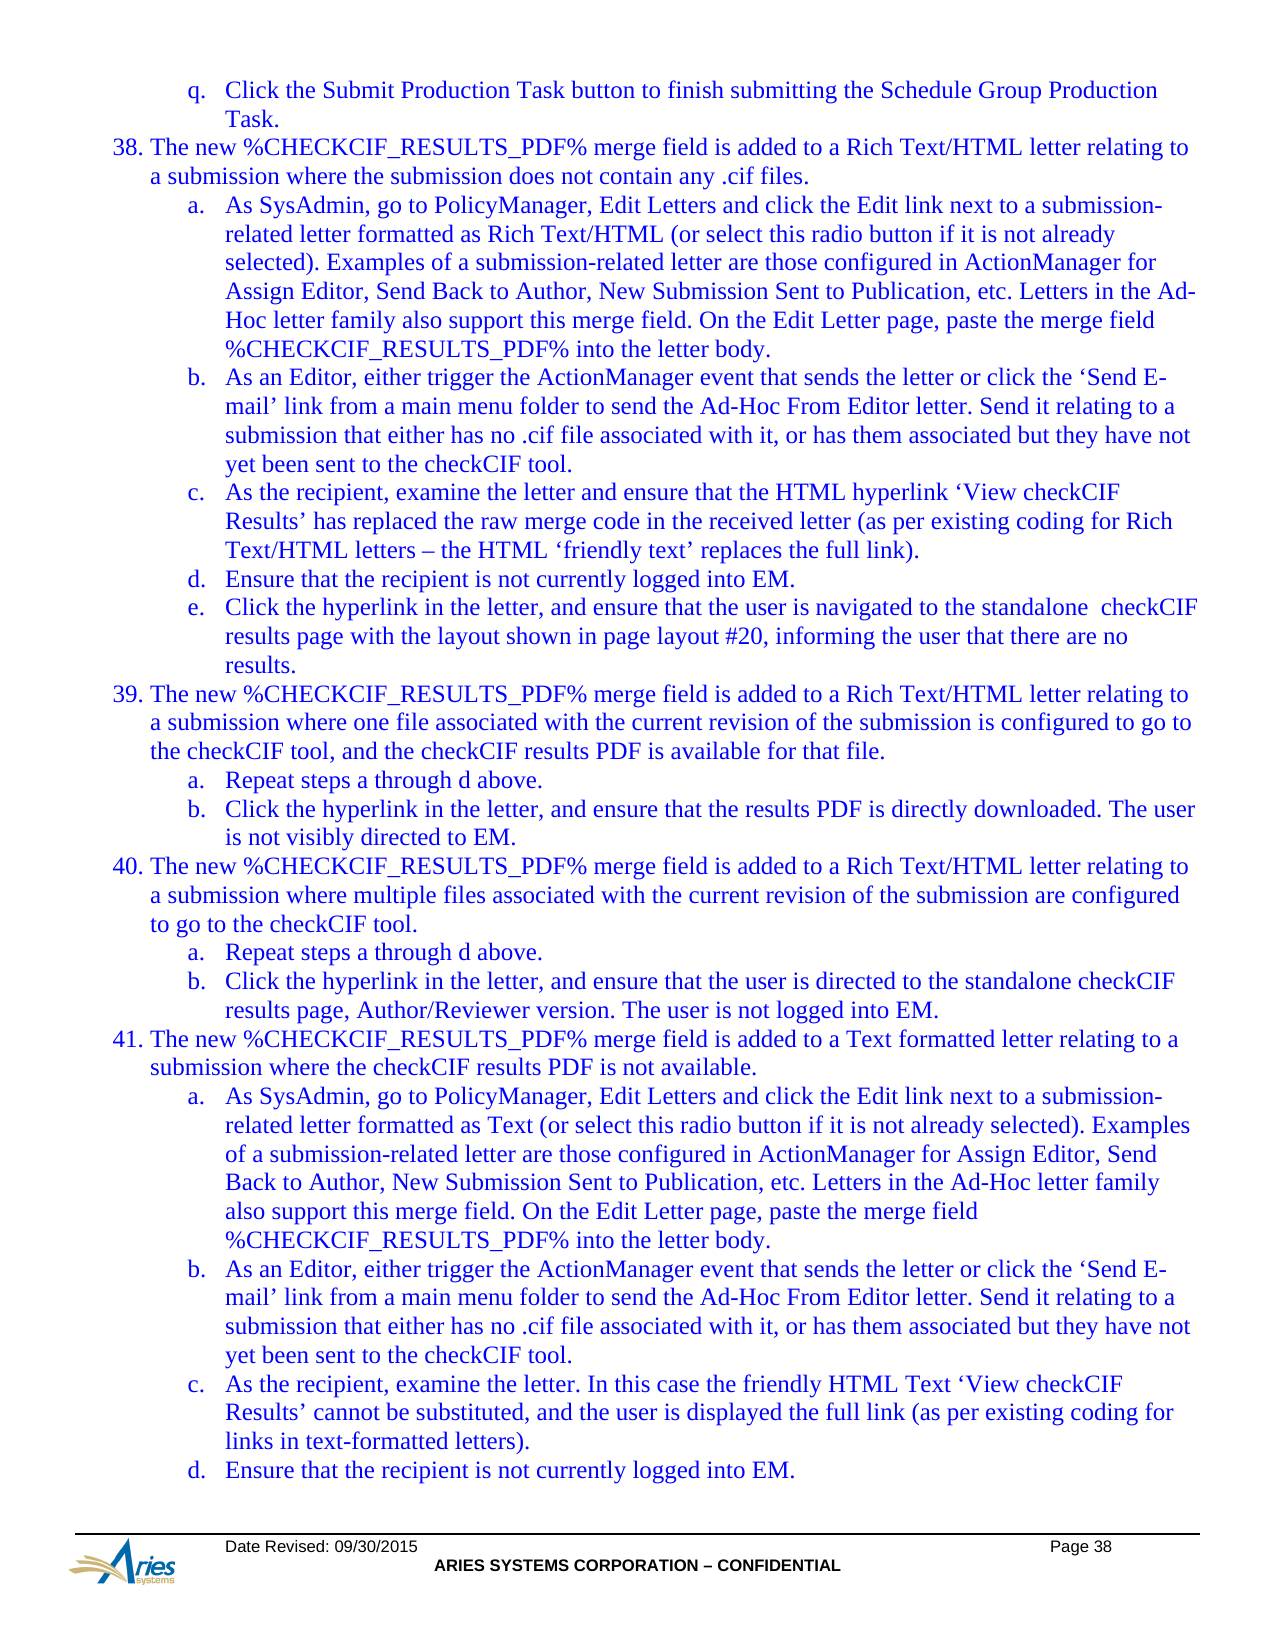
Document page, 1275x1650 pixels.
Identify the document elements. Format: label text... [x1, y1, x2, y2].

list As the recipient, examine the letter. In this case the friendly HTML Text ‘View checkCIF Results’ cannot be substituted, and the user is displayed the full link (as per existing coding for links in text-formatted letters). [187, 1369, 1200, 1455]
list As the recipient, examine the letter and ensure that the HTML hyperlink ‘View checkCIF Results’ has replaced the raw merge code in the received letter (as per existing coding for Rich Text/HTML letters – the HTML ‘friendly text’ replaces the full link). [187, 477, 1200, 564]
list Click the hyperlink in the letter, and ensure that the user is navigated to the standalone checkCIF results page with the layout shown in page layout #20, informing the user that there are no results. [187, 592, 1200, 679]
list The new %CHECKCIF_RESULTS_PDF% merge field is added to a Text formatted letter relating to a submission where the checkCIF results PDF is not available. [112, 1024, 1200, 1081]
list Ensure that the recipient is not currently logged into EM. [187, 1455, 1200, 1484]
list Click the hyperlink in the letter, and ensure that the results PDF is directly downloaded. The user is not visibly directed to EM. [187, 794, 1200, 851]
list Ensure that the recipient is not currently logged into EM. [187, 564, 1200, 592]
list The new %CHECKCIF_RESULTS_PDF% merge field is added to a Rich Text/HTML letter relating to a submission where multiple files associated with the current revision of the submission are configured to go to the checkCIF tool. [112, 851, 1200, 937]
list Repeat steps a through d above. [187, 937, 1200, 966]
list Repeat steps a through d above. [187, 765, 1200, 794]
list As an Editor, either trigger the ActionManager event that sends the letter or click the ‘Send E-mail’ link from a main menu folder to send the Ad-Hoc From Editor letter. Send it relating to a submission that either has no .cif file associated with it, or has them associated but they have not yet been sent to the checkCIF tool. [187, 1254, 1200, 1369]
list Click the hyperlink in the letter, and ensure that the user is directed to the standalone checkCIF results page, Author/Reviewer version. The user is not logged into EM. [187, 966, 1200, 1024]
list The new %CHECKCIF_RESULTS_PDF% merge field is added to a Rich Text/HTML letter relating to a submission where one file associated with the current revision of the submission is configured to go to the checkCIF tool, and the checkCIF results PDF is available for that file. [112, 679, 1200, 765]
list As SysAdmin, go to PolicyManager, Edit Letters and click the Edit link next to a submission-related letter formatted as Text (or select this radio button if it is not already selected). Examples of a submission-related letter are those configured in ActionManager for Assign Editor, Send Back to Author, New Submission Sent to Publication, etc. Letters in the Ad-Hoc letter family also support this merge field. On the Edit Letter page, paste the merge field %CHECKCIF_RESULTS_PDF% into the letter body. [187, 1081, 1200, 1254]
list Click the Submit Production Task button to finish submitting the Schedule Group Production Task. [187, 75, 1200, 132]
list As SysAdmin, go to PolicyManager, Edit Letters and click the Edit link next to a submission-related letter formatted as Rich Text/HTML (or select this radio button if it is not already selected). Examples of a submission-related letter are those configured in ActionManager for Assign Editor, Send Back to Author, New Submission Sent to Publication, etc. Letters in the Ad-Hoc letter family also support this merge field. On the Edit Letter page, paste the merge field %CHECKCIF_RESULTS_PDF% into the letter body. [187, 190, 1200, 362]
picture [68, 1538, 175, 1585]
list The new %CHECKCIF_RESULTS_PDF% merge field is added to a Rich Text/HTML letter relating to a submission where the submission does not contain any .cif files. [112, 132, 1200, 190]
list As an Editor, either trigger the ActionManager event that sends the letter or click the ‘Send E-mail’ link from a main menu folder to send the Ad-Hoc From Editor letter. Send it relating to a submission that either has no .cif file associated with it, or has them associated but they have not yet been sent to the checkCIF tool. [187, 362, 1200, 477]
